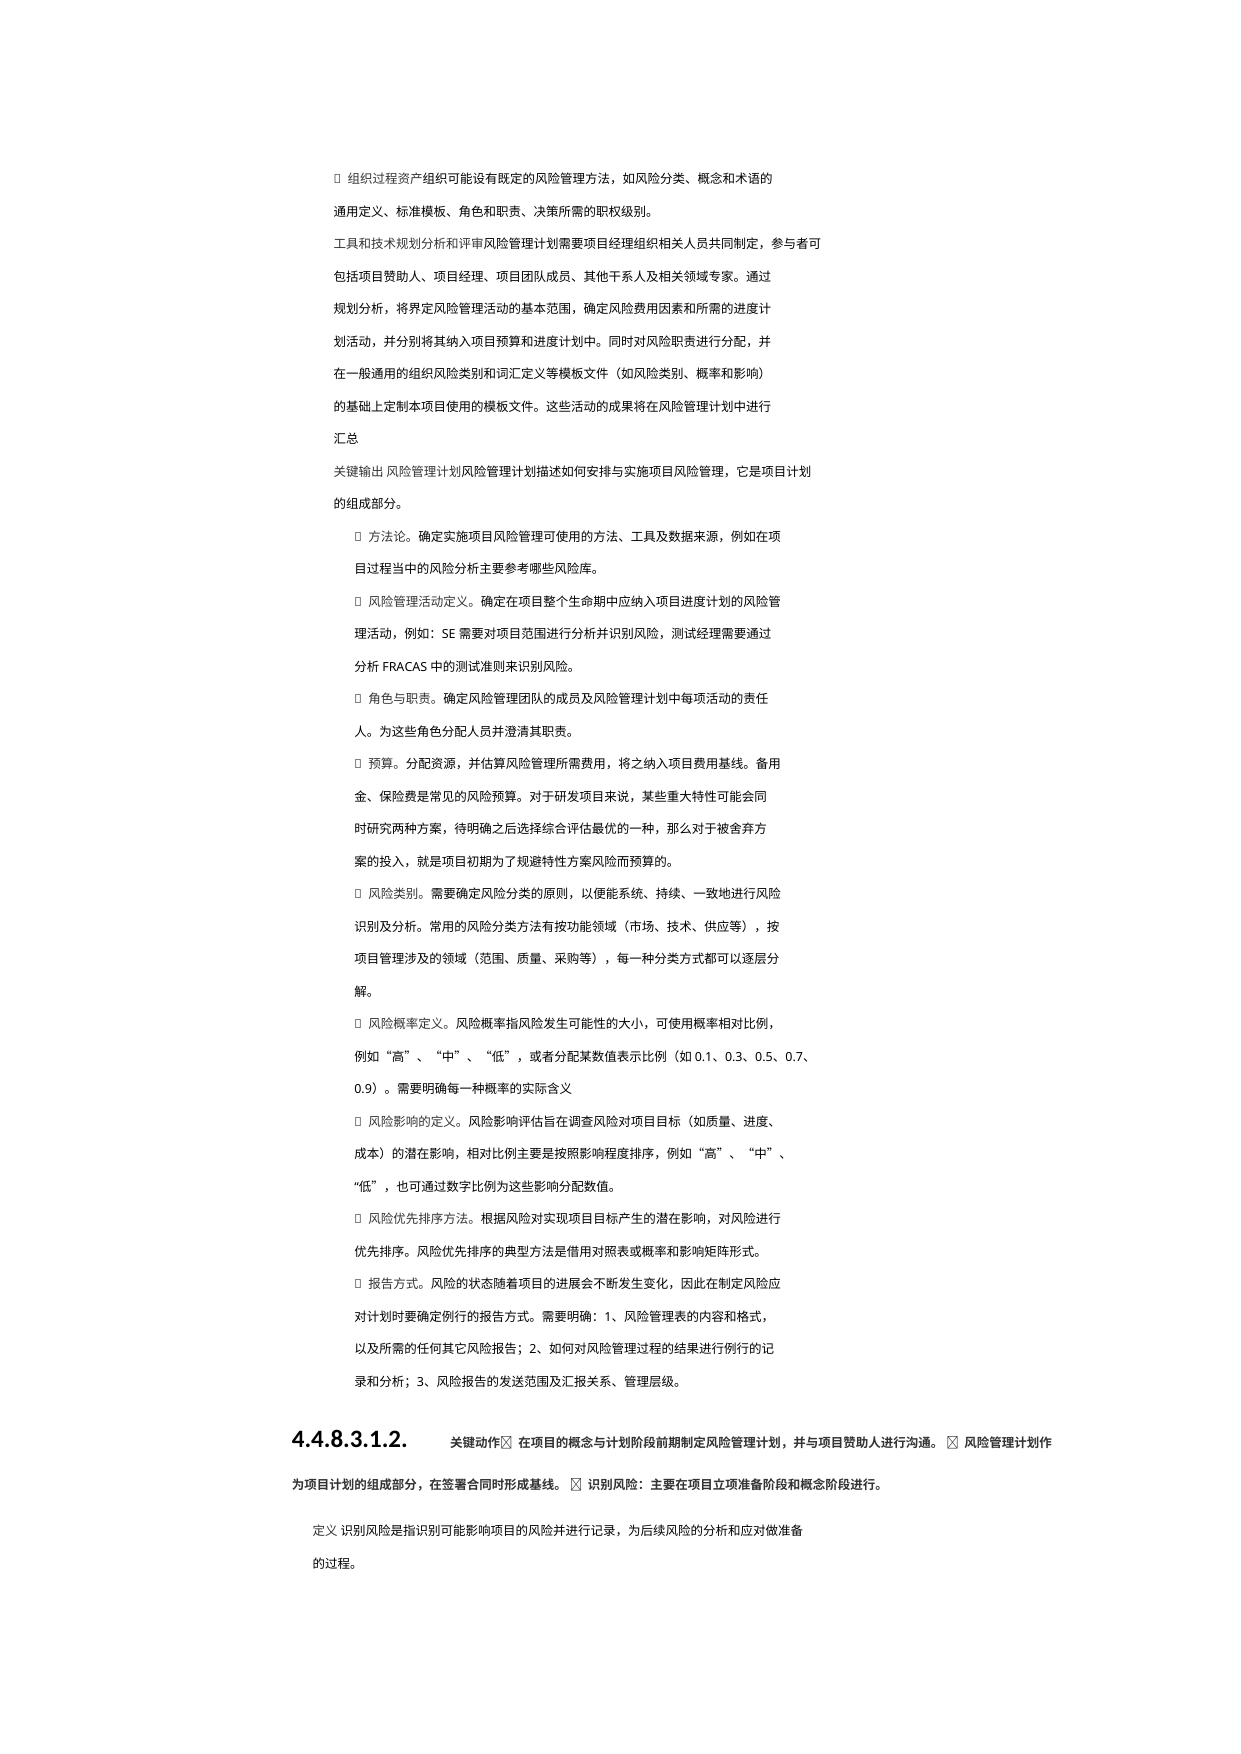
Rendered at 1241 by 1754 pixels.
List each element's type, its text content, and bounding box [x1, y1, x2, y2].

text 人。为这些角色分配人员并澄清其职责。 [354, 714, 1053, 747]
text 风险管理计划需要项目经理组织相关人员共同制定，参与者可 [333, 227, 1053, 259]
text 金、保险费是常见的风险预算。对于研发项目来说，某些重大特性可能会同 [354, 779, 1053, 812]
text 识别及分析。常用的风险分类方法有按功能领域（市场、技术、供应等），按 [354, 909, 1053, 942]
text 项目管理涉及的领域（范围、质量、采购等），每一种分类方式都可以逐层分 [354, 942, 1053, 974]
text 确定实施项目风险管理可使用的方法、工具及数据来源，例如在项 [354, 519, 1053, 552]
text 确定风险管理团队的成员及风险管理计划中每项活动的责任 [354, 682, 1053, 714]
text 规划分析，将界定风险管理活动的基本范围，确定风险费用因素和所需的进度计 [333, 292, 1053, 324]
text 风险影响评估旨在调查风险对项目目标（如质量、进度、 [354, 1104, 1053, 1137]
text 优先排序。风险优先排序的典型方法是借用对照表或概率和影响矩阵形式。 [354, 1234, 1053, 1267]
text 组织可能设有既定的风险管理方法，如风险分类、概念和术语的 [333, 162, 1053, 194]
text 目过程当中的风险分析主要参考哪些风险库。 [354, 552, 1053, 584]
text 解。 [354, 974, 1053, 1007]
text 的基础上定制本项目使用的模板文件。这些活动的成果将在风险管理计划中进行 [333, 389, 1053, 422]
text 例如“高”、“中”、“低”，或者分配某数值表示比例（如 0.1、0.3、0.5、0.7、 [354, 1039, 1053, 1072]
text 包括项目赞助人、项目经理、项目团队成员、其他干系人及相关领域专家。通过 [333, 259, 1053, 292]
text 在一般通用的组织风险类别和词汇定义等模板文件（如风险类别、概率和影响） [333, 357, 1053, 389]
text 风险管理计划描述如何安排与实施项目风险管理，它是项目计划 [333, 454, 1053, 487]
text 通用定义、标准模板、角色和职责、决策所需的职权级别。 [333, 194, 1053, 227]
text 以及所需的任何其它风险报告；2、如何对风险管理过程的结果进行例行的记 [354, 1332, 1053, 1364]
text 案的投入，就是项目初期为了规避特性方案风险而预算的。 [354, 844, 1053, 877]
text 0.9）。需要明确每一种概率的实际含义 [354, 1072, 1053, 1104]
text 需要确定风险分类的原则，以便能系统、持续、一致地进行风险 [354, 877, 1053, 909]
text 确定在项目整个生命期中应纳入项目进度计划的风险管 [354, 584, 1053, 617]
text 汇总 [333, 422, 1053, 454]
subtitle  识别风险：主要在项目立项准备阶段和概念阶段进行。 [292, 1422, 1053, 1500]
text 的组成部分。 [333, 487, 1053, 519]
text 识别风险是指识别可能影响项目的风险并进行记录，为后续风险的分析和应对做准备 [312, 1514, 1053, 1546]
text 划活动，并分别将其纳入项目预算和进度计划中。同时对风险职责进行分配，并 [333, 324, 1053, 357]
text 风险概率指风险发生可能性的大小，可使用概率相对比例， [354, 1007, 1053, 1039]
text 时研究两种方案，待明确之后选择综合评估最优的一种，那么对于被舍弃方 [354, 812, 1053, 844]
text “低”，也可通过数字比例为这些影响分配数值。 [354, 1169, 1053, 1202]
text 的过程。 [312, 1546, 1053, 1579]
text 理活动，例如：SE 需要对项目范围进行分析并识别风险，测试经理需要通过 [354, 617, 1053, 649]
text 成本）的潜在影响，相对比例主要是按照影响程度排序，例如“高”、“中”、 [354, 1137, 1053, 1169]
text 分配资源，并估算风险管理所需费用，将之纳入项目费用基线。备用 [354, 747, 1053, 779]
text 风险的状态随着项目的进展会不断发生变化，因此在制定风险应 [354, 1267, 1053, 1299]
text 对计划时要确定例行的报告方式。需要明确：1、风险管理表的内容和格式， [354, 1299, 1053, 1332]
text 分析 FRACAS 中的测试准则来识别风险。 [354, 649, 1053, 682]
text 根据风险对实现项目目标产生的潜在影响，对风险进行 [354, 1202, 1053, 1234]
text 录和分析；3、风险报告的发送范围及汇报关系、管理层级。 [354, 1364, 1053, 1397]
